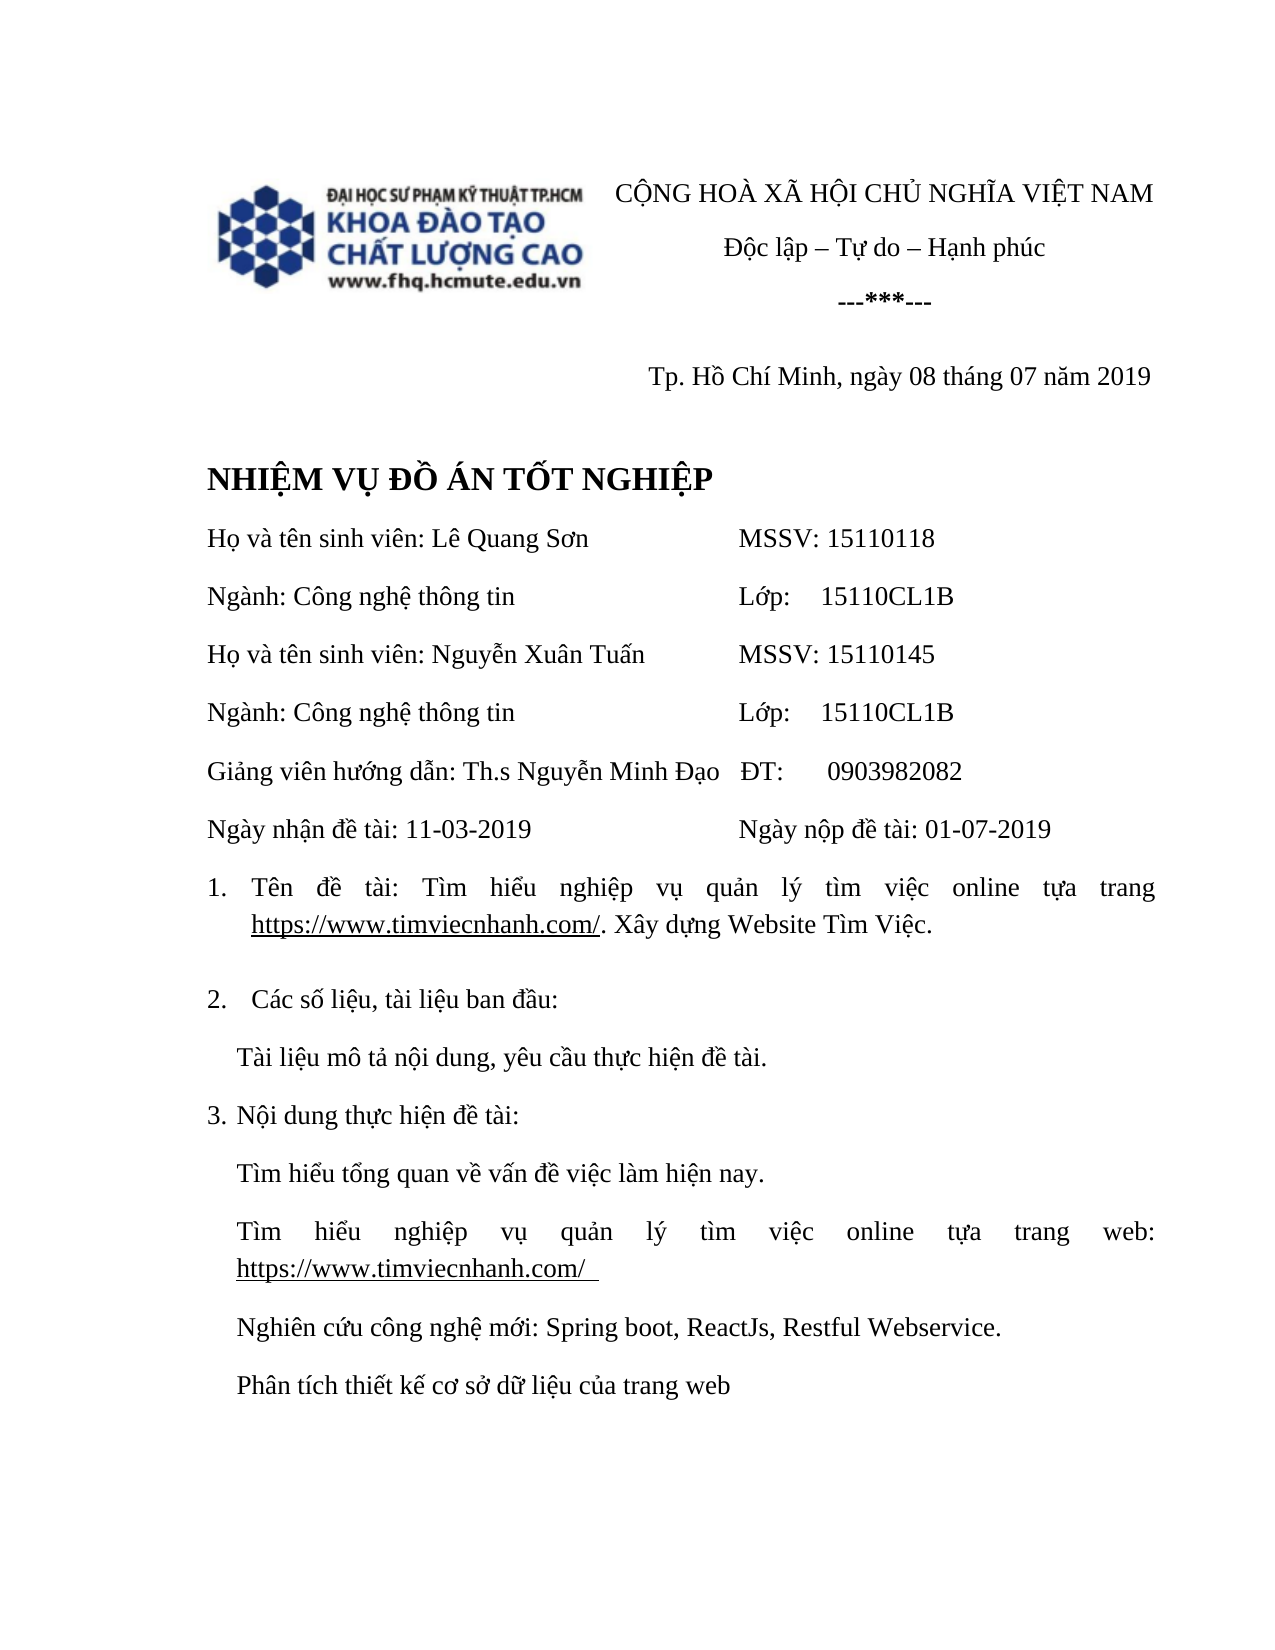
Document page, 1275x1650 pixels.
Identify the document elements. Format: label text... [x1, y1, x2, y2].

list Tên đề tài: Tìm hiểu nghiệp vụ quản lý tìm việc online tựa trang https://www.timviecnhanh.com/. Xây dựng Website Tìm Việc. [207, 871, 1157, 939]
text Nghiên cứu công nghệ mới: Spring boot, ReactJs, Restful Webservice. [207, 1311, 1157, 1342]
list Nội dung thực hiện đề tài: [207, 1099, 1157, 1130]
list Các số liệu, tài liệu ban đầu: [207, 983, 1157, 1014]
text Tìm hiểu nghiệp vụ quản lý tìm việc online tựa trang web: https://www.timviecnhanh.com/ [236, 1215, 1157, 1284]
text Tài liệu mô tả nội dung, yêu cầu thực hiện đề tài. [207, 1041, 1157, 1072]
text CỘNG HOÀ XÃ HỘI CHỦ NGHĨA VIỆT NAM [594, 177, 1157, 208]
text ---***--- [207, 285, 1157, 316]
text Ngành: Công nghệ thông tin Lớp: 15110CL1B [207, 580, 1157, 611]
text Ngày nhận đề tài: 11-03-2019 Ngày nộp đề tài: 01-07-2019 [207, 813, 1157, 844]
text Tp. Hồ Chí Minh, ngày 08 tháng 07 năm 2019 [357, 360, 1157, 391]
picture [205, 176, 594, 294]
text Phân tích thiết kế cơ sở dữ liệu của trang web [207, 1369, 1157, 1400]
text Họ và tên sinh viên: Nguyễn Xuân Tuấn MSSV: 15110145 [207, 638, 1157, 669]
text Họ và tên sinh viên: Lê Quang Sơn MSSV: 15110118 [207, 522, 1157, 553]
text Tìm hiểu tổng quan về vấn đề việc làm hiện nay. [207, 1157, 1157, 1188]
text NHIỆM VỤ ĐỒ ÁN TỐT NGHIỆP [207, 459, 1157, 498]
text Ngành: Công nghệ thông tin Lớp: 15110CL1B [207, 697, 1157, 728]
text Giảng viên hướng dẫn: Th.s Nguyễn Minh Đạo ĐT: 0903982082 [207, 755, 1157, 786]
text Độc lập – Tự do – Hạnh phúc [594, 231, 1157, 262]
